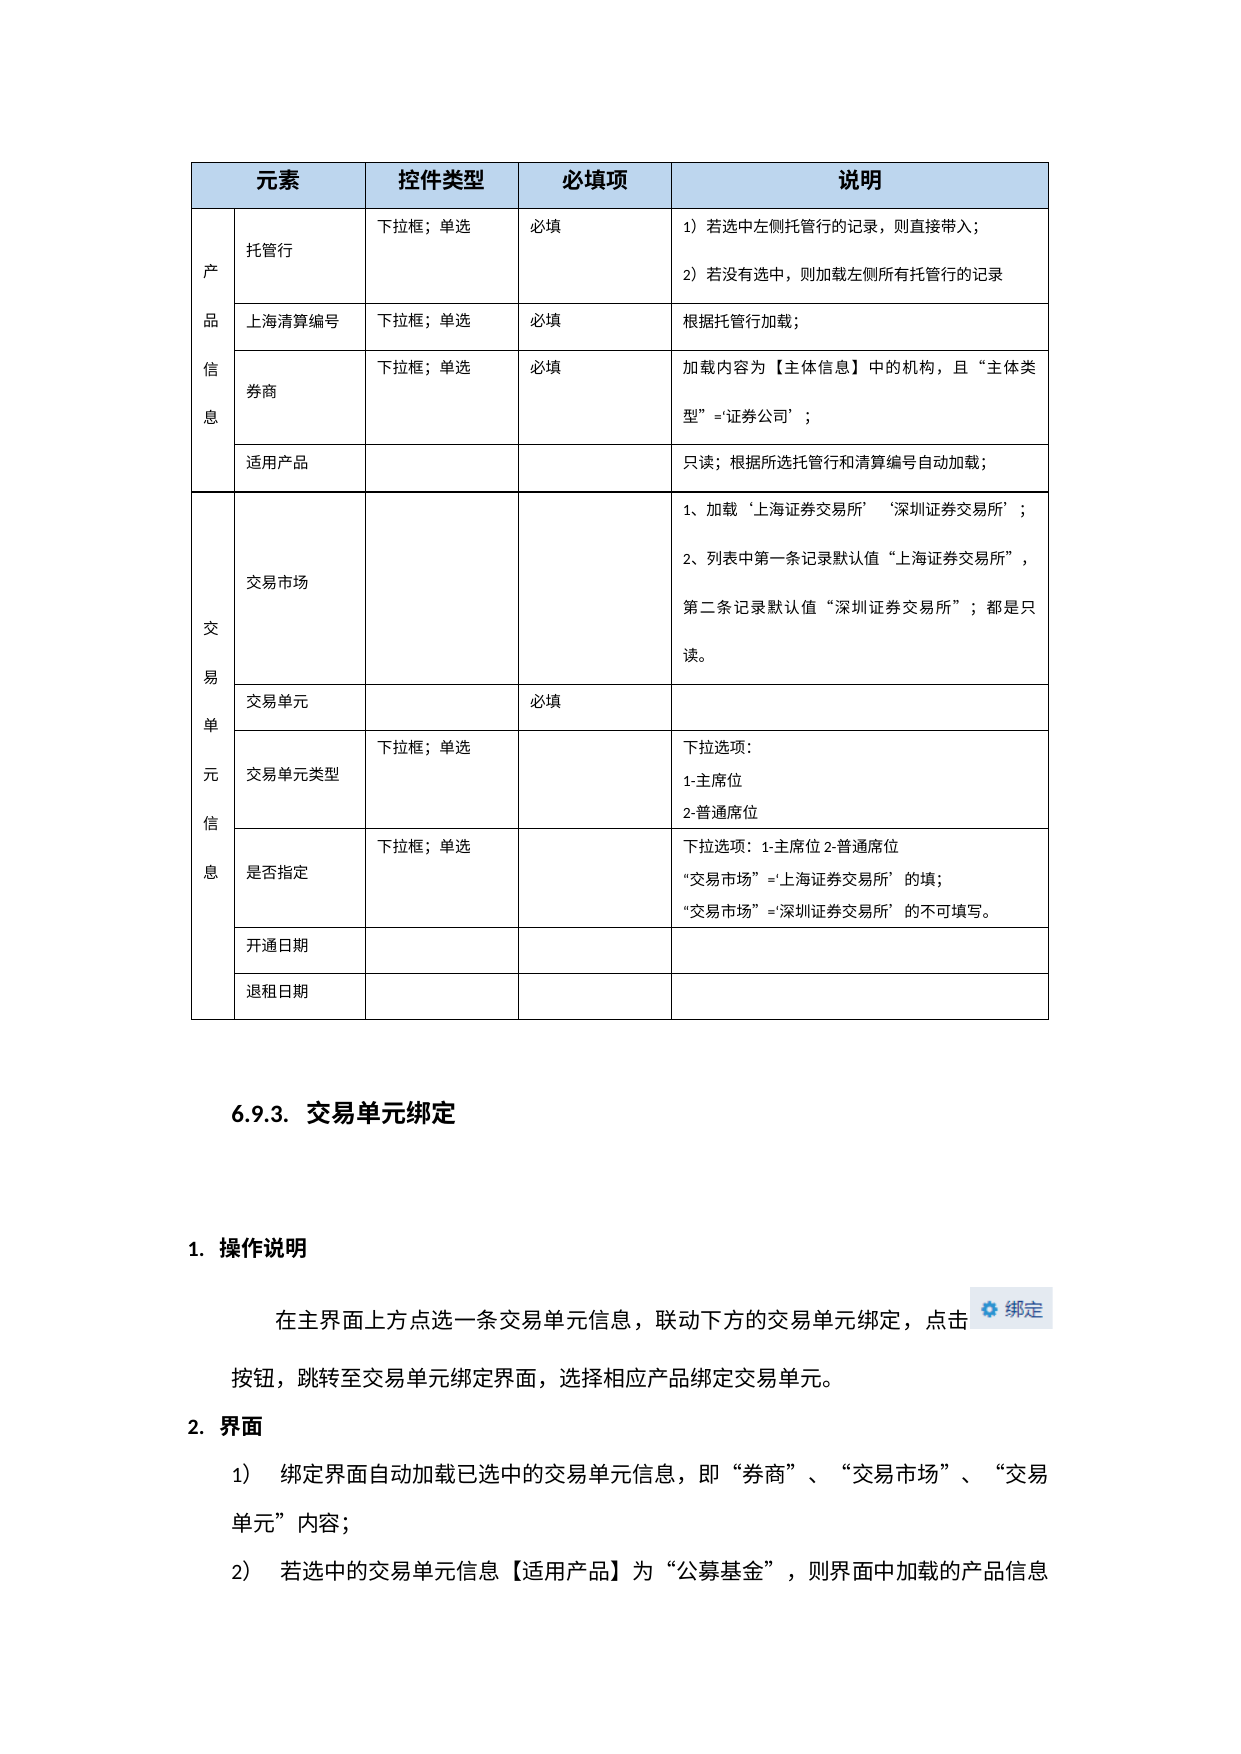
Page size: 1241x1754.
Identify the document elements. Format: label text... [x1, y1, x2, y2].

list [187, 1554, 1053, 1586]
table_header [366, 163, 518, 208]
text 在主界面上方点选一条交易单元信息，联动下方的交易单元绑定，点击按钮，跳转至交易单元绑定界面，选择相应产品绑定交易单元。 [231, 1279, 1053, 1393]
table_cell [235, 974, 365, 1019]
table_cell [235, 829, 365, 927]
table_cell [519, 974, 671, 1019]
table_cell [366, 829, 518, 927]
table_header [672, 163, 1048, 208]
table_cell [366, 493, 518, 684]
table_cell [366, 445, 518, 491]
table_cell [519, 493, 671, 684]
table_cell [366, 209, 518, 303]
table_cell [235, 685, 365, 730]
subtitle 交易单元绑定 [231, 1079, 1053, 1144]
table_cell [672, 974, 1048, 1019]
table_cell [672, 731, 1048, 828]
picture [970, 1287, 1053, 1329]
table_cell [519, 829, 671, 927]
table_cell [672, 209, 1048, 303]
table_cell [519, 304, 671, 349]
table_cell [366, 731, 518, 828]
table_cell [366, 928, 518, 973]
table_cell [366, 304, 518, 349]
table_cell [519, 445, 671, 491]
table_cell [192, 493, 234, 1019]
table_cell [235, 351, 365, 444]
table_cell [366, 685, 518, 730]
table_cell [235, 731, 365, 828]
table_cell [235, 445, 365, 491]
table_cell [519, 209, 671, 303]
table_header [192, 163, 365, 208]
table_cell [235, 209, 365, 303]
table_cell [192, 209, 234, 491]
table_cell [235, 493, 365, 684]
list 1. 操作说明 [187, 1231, 1053, 1263]
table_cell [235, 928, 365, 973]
list 2. 界面 [187, 1408, 1053, 1441]
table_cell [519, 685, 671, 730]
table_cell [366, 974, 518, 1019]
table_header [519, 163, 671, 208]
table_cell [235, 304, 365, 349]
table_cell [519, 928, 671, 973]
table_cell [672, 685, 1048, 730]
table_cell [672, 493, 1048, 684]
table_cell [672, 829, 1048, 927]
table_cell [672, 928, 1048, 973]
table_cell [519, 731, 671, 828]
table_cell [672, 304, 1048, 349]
list 1） 绑定界面自动加载已选中的交易单元信息，即“券商”、“交易市场”、“交易 单元”内容； [187, 1457, 1053, 1538]
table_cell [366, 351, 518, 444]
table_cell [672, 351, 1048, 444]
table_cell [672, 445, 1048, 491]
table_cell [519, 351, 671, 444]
